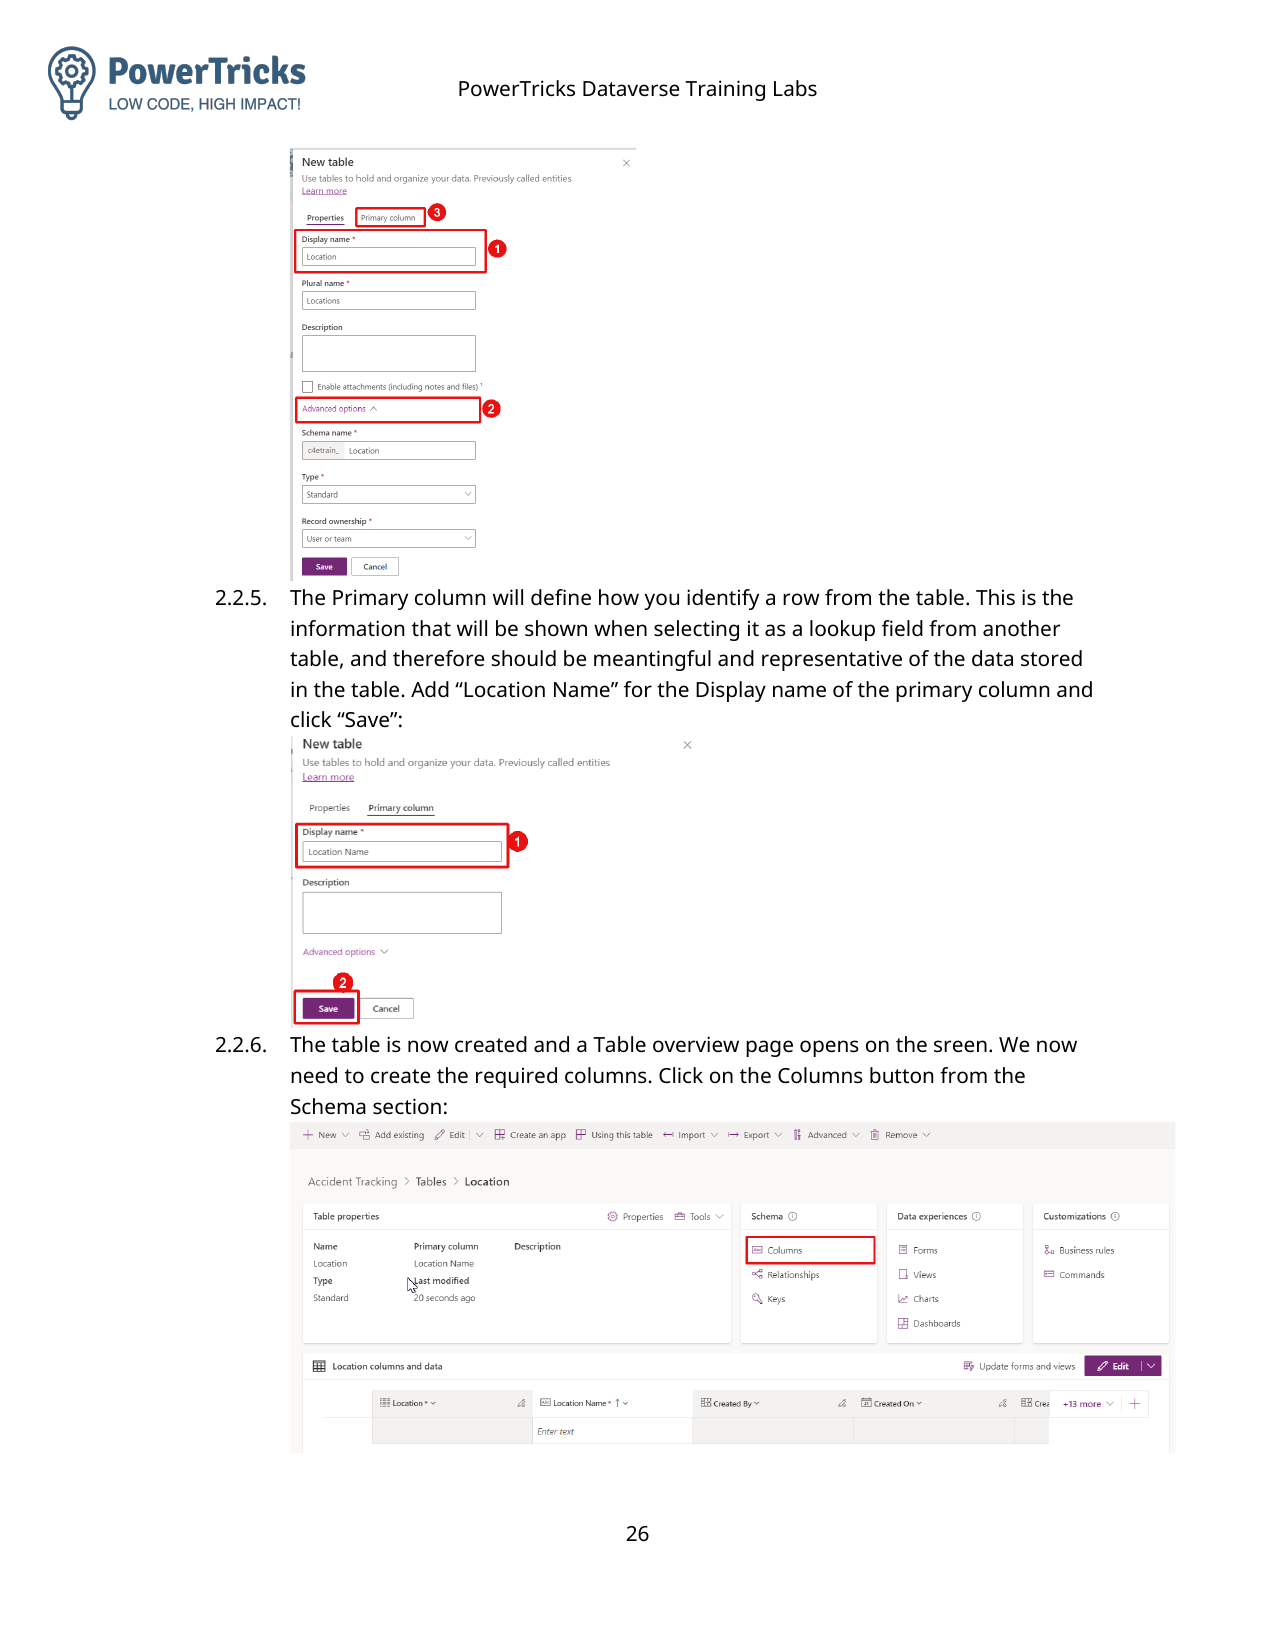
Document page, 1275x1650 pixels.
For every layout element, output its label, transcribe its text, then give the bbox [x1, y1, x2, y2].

list The Primary column will define how you identify a row from the table. This is the information that will be shown when selecting it as a lookup field from another table, and therefore should be meantingful and representative of the data stored in the table. Add “Location Name” for the Display name of the primary column and click “Save”: [215, 583, 1098, 734]
list The table is now created and a Table overview page opens on the sreen. We now need to create the required columns. Click on the Columns button from the Schema section: [215, 1031, 1098, 1120]
picture [40, 39, 310, 124]
picture [289, 736, 701, 1029]
picture [289, 1122, 1176, 1453]
picture [289, 147, 637, 581]
